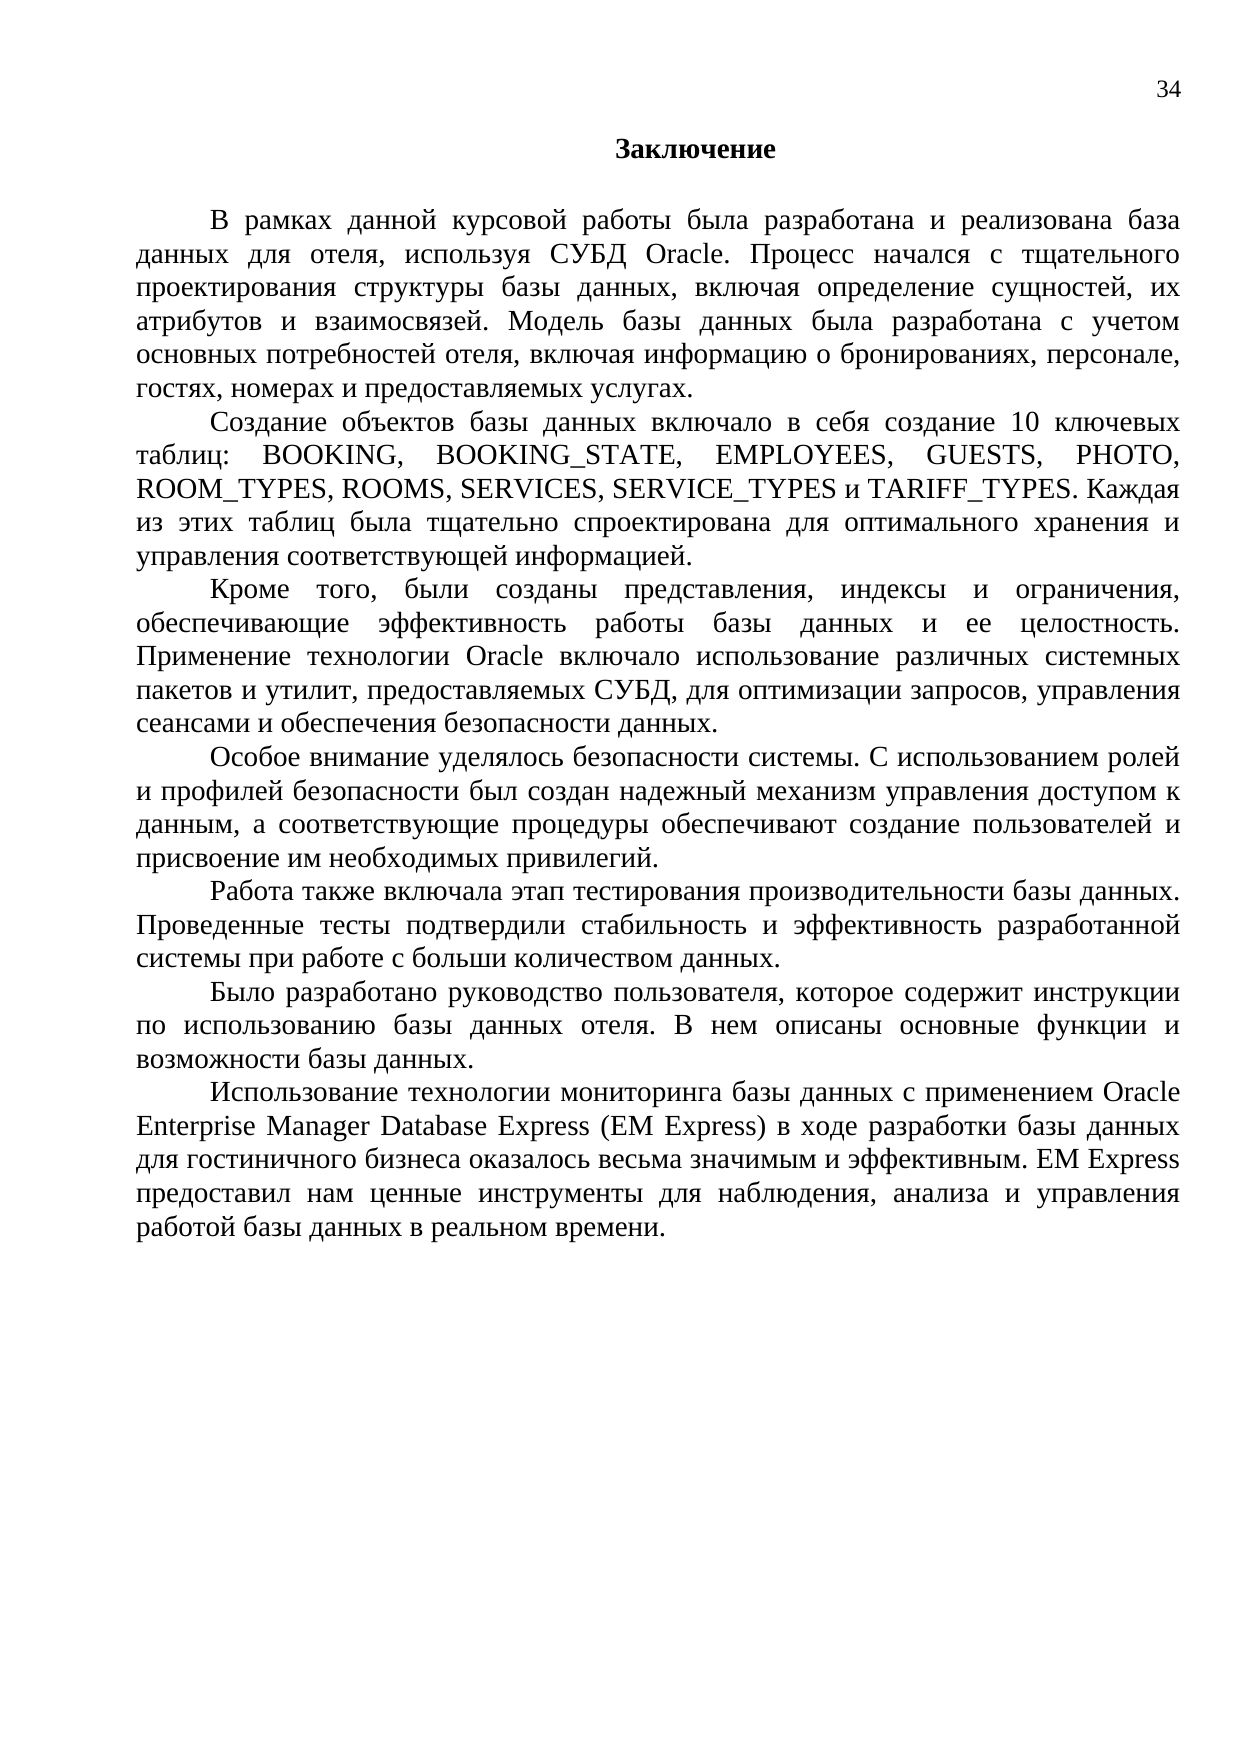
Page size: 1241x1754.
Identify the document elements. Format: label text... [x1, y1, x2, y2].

text В рамках данной курсовой работы была разработана и реализована база данных для отеля, используя СУБД Oracle. Процесс начался с тщательного проектирования структуры базы данных, включая определение сущностей, их атрибутов и взаимосвязей. Модель базы данных была разработана с учетом основных потребностей отеля, включая информацию о бронированиях, персонале, гостях, номерах и предоставляемых услугах. [136, 202, 1181, 404]
text Было разработано руководство пользователя, которое содержит инструкции по использованию базы данных отеля. В нем описаны основные функции и возможности базы данных. [136, 974, 1181, 1074]
text Работа также включала этап тестирования производительности базы данных. Проведенные тесты подтвердили стабильность и эффективность разработанной системы при работе с больши количеством данных. [136, 873, 1181, 974]
text Особое внимание уделялось безопасности системы. С использованием ролей и профилей безопасности был создан надежный механизм управления доступом к данным, а соответствующие процедуры обеспечивают создание пользователей и присвоение им необходимых привилегий. [136, 739, 1181, 873]
text Заключение [136, 131, 1181, 165]
text Создание объектов базы данных включало в себя создание 10 ключевых таблиц: BOOKING, BOOKING_STATE, EMPLOYEES, GUESTS, PHOTO, ROOM_TYPES, ROOMS, SERVICES, SERVICE_TYPES и TARIFF_TYPES. Каждая из этих таблиц была тщательно спроектирована для оптимального хранения и управления соответствующей информацией. [136, 404, 1181, 571]
text Использование технологии мониторинга базы данных с применением Oracle Enterprise Manager Database Express (EM Express) в ходе разработки базы данных для гостиничного бизнеса оказалось весьма значимым и эффективным. EM Express предоставил нам ценные инструменты для наблюдения, анализа и управления работой базы данных в реальном времени. [136, 1074, 1181, 1242]
text Кроме того, были созданы представления, индексы и ограничения, обеспечивающие эффективность работы базы данных и ее целостность. Применение технологии Oracle включало использование различных системных пакетов и утилит, предоставляемых СУБД, для оптимизации запросов, управления сеансами и обеспечения безопасности данных. [136, 571, 1181, 739]
